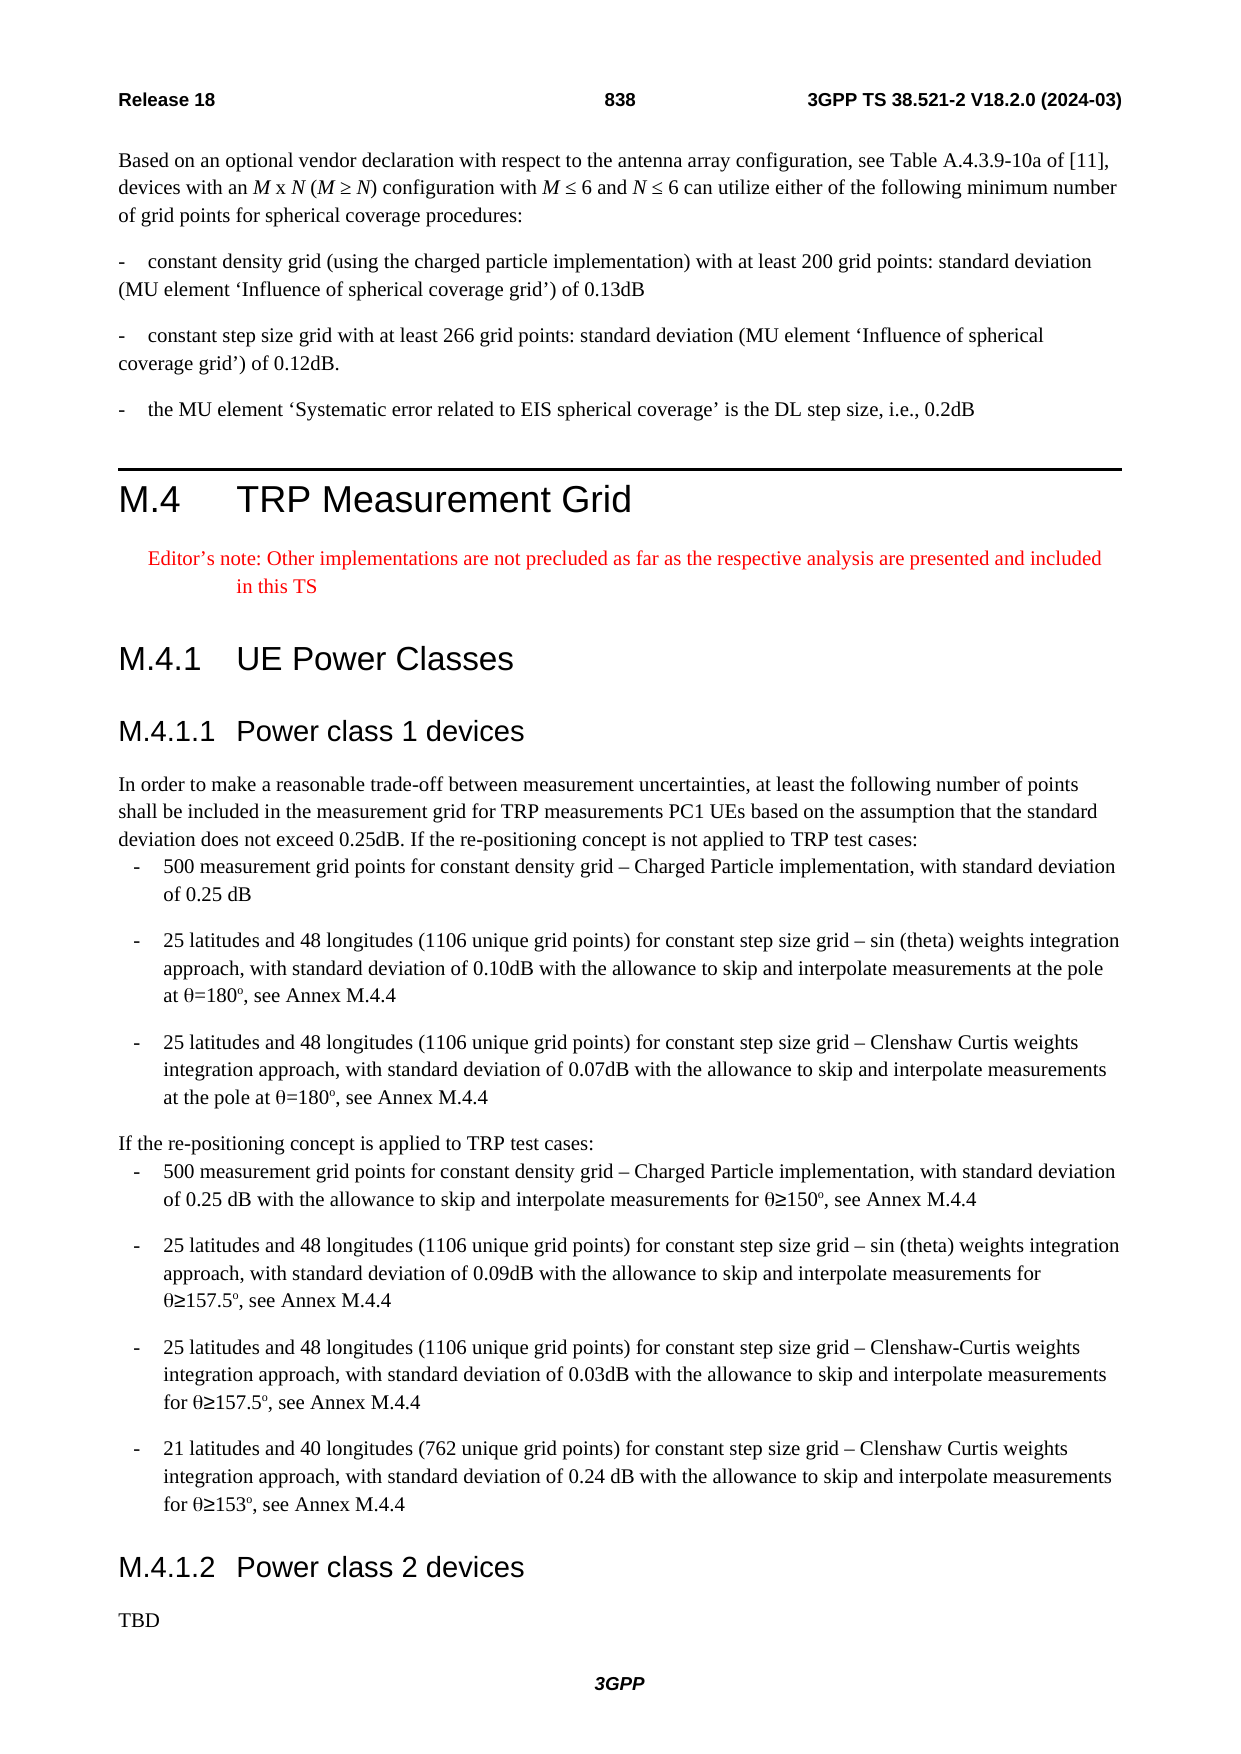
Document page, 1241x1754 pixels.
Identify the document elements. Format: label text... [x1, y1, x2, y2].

text - 25 latitudes and 48 longitudes (1106 unique grid points) for constant step size grid – Clenshaw Curtis weights integration approach, with standard deviation of 0.07dB with the allowance to skip and interpolate measurements at the pole at =180o, see Annex M.4.4 [133, 1030, 1122, 1109]
text - 500 measurement grid points for constant density grid – Charged Particle implementation, with standard deviation of 0.25 dB with the allowance to skip and interpolate measurements for ≥150o, see Annex M.4.4 [133, 1159, 1122, 1211]
text Editor’s note: Other implementations are not precluded as far as the respective analysis are presented and included in this TS [148, 546, 1122, 598]
subtitle M.4.1.2 Power class 2 devices [118, 1551, 1122, 1584]
text - constant density grid (using the charged particle implementation) with at least 200 grid points: standard deviation (MU element ‘Influence of spherical coverage grid’) of 0.13dB [118, 249, 1122, 301]
text - 500 measurement grid points for constant density grid – Charged Particle implementation, with standard deviation of 0.25 dB [133, 854, 1122, 906]
subtitle M.4 TRP Measurement Grid [118, 471, 1122, 521]
text - 21 latitudes and 40 longitudes (762 unique grid points) for constant step size grid – Clenshaw Curtis weights integration approach, with standard deviation of 0.24 dB with the allowance to skip and interpolate measurements for ≥153o, see Annex M.4.4 [133, 1436, 1122, 1516]
text - 25 latitudes and 48 longitudes (1106 unique grid points) for constant step size grid – sin (theta) weights integration approach, with standard deviation of 0.10dB with the allowance to skip and interpolate measurements at the pole at =180o, see Annex M.4.4 [133, 928, 1122, 1007]
text - constant step size grid with at least 266 grid points: standard deviation (MU element ‘Influence of spherical coverage grid’) of 0.12dB. [118, 323, 1122, 375]
subtitle M.4.1.1 Power class 1 devices [118, 714, 1122, 748]
text - the MU element ‘Systematic error related to EIS spherical coverage’ is the DL step size, i.e., 0.2dB [118, 397, 1122, 421]
text Based on an optional vendor declaration with respect to the antenna array configuration, see Table A.4.3.9-10a of [11], devices with an M x N (M ≥ N) configuration with M ≤ 6 and N ≤ 6 can utilize either of the following minimum number of grid points for spherical coverage procedures: [118, 147, 1122, 227]
text - 25 latitudes and 48 longitudes (1106 unique grid points) for constant step size grid – sin (theta) weights integration approach, with standard deviation of 0.09dB with the allowance to skip and interpolate measurements for ≥157.5o, see Annex M.4.4 [133, 1233, 1122, 1312]
text TBD [118, 1608, 1122, 1632]
subtitle M.4.1 UE Power Classes [118, 639, 1122, 677]
text In order to make a reasonable trade-off between measurement uncertainties, at least the following number of points shall be included in the measurement grid for TRP measurements PC1 UEs based on the assumption that the standard deviation does not exceed 0.25dB. If the re-positioning concept is not applied to TRP test cases: [118, 771, 1122, 851]
text - 25 latitudes and 48 longitudes (1106 unique grid points) for constant step size grid – Clenshaw-Curtis weights integration approach, with standard deviation of 0.03dB with the allowance to skip and interpolate measurements for ≥157.5o, see Annex M.4.4 [133, 1335, 1122, 1414]
text If the re-positioning concept is applied to TRP test cases: [118, 1131, 1122, 1155]
